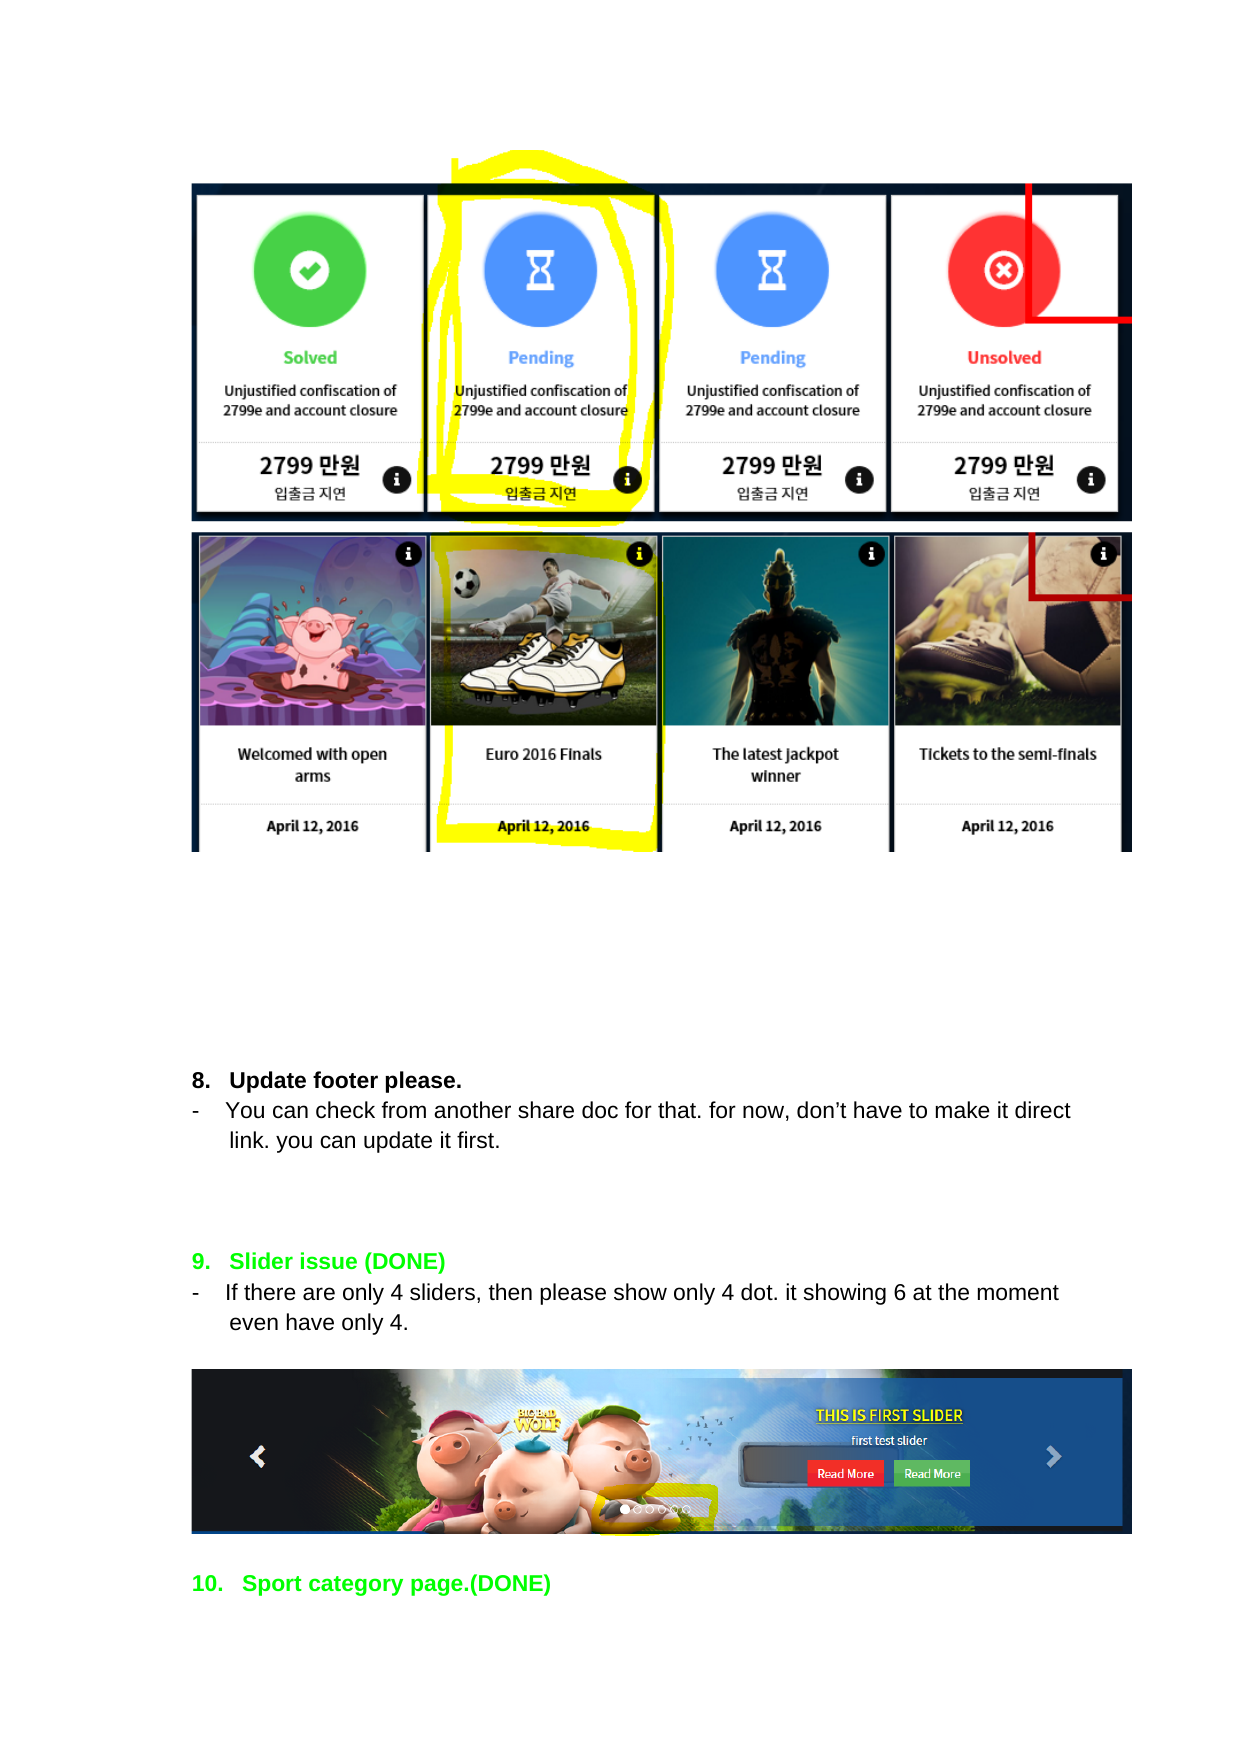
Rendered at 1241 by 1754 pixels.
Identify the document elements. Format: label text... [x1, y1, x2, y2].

text 8. Update footer please. [192, 1067, 1090, 1093]
text - If there are only 4 sliders, then please show only 4 dot. it showing 6 at the moment even have only 4. [192, 1278, 1090, 1335]
picture [191, 531, 1132, 852]
text 9. Slider issue (DONE) [192, 1248, 1090, 1275]
picture [191, 150, 1132, 527]
text 10. Sport category page.(DONE) [192, 1570, 1090, 1596]
picture [191, 1369, 1132, 1536]
text - You can check from another share doc for that. for now, don’t have to make it direct link. you can update it first. [192, 1097, 1090, 1154]
